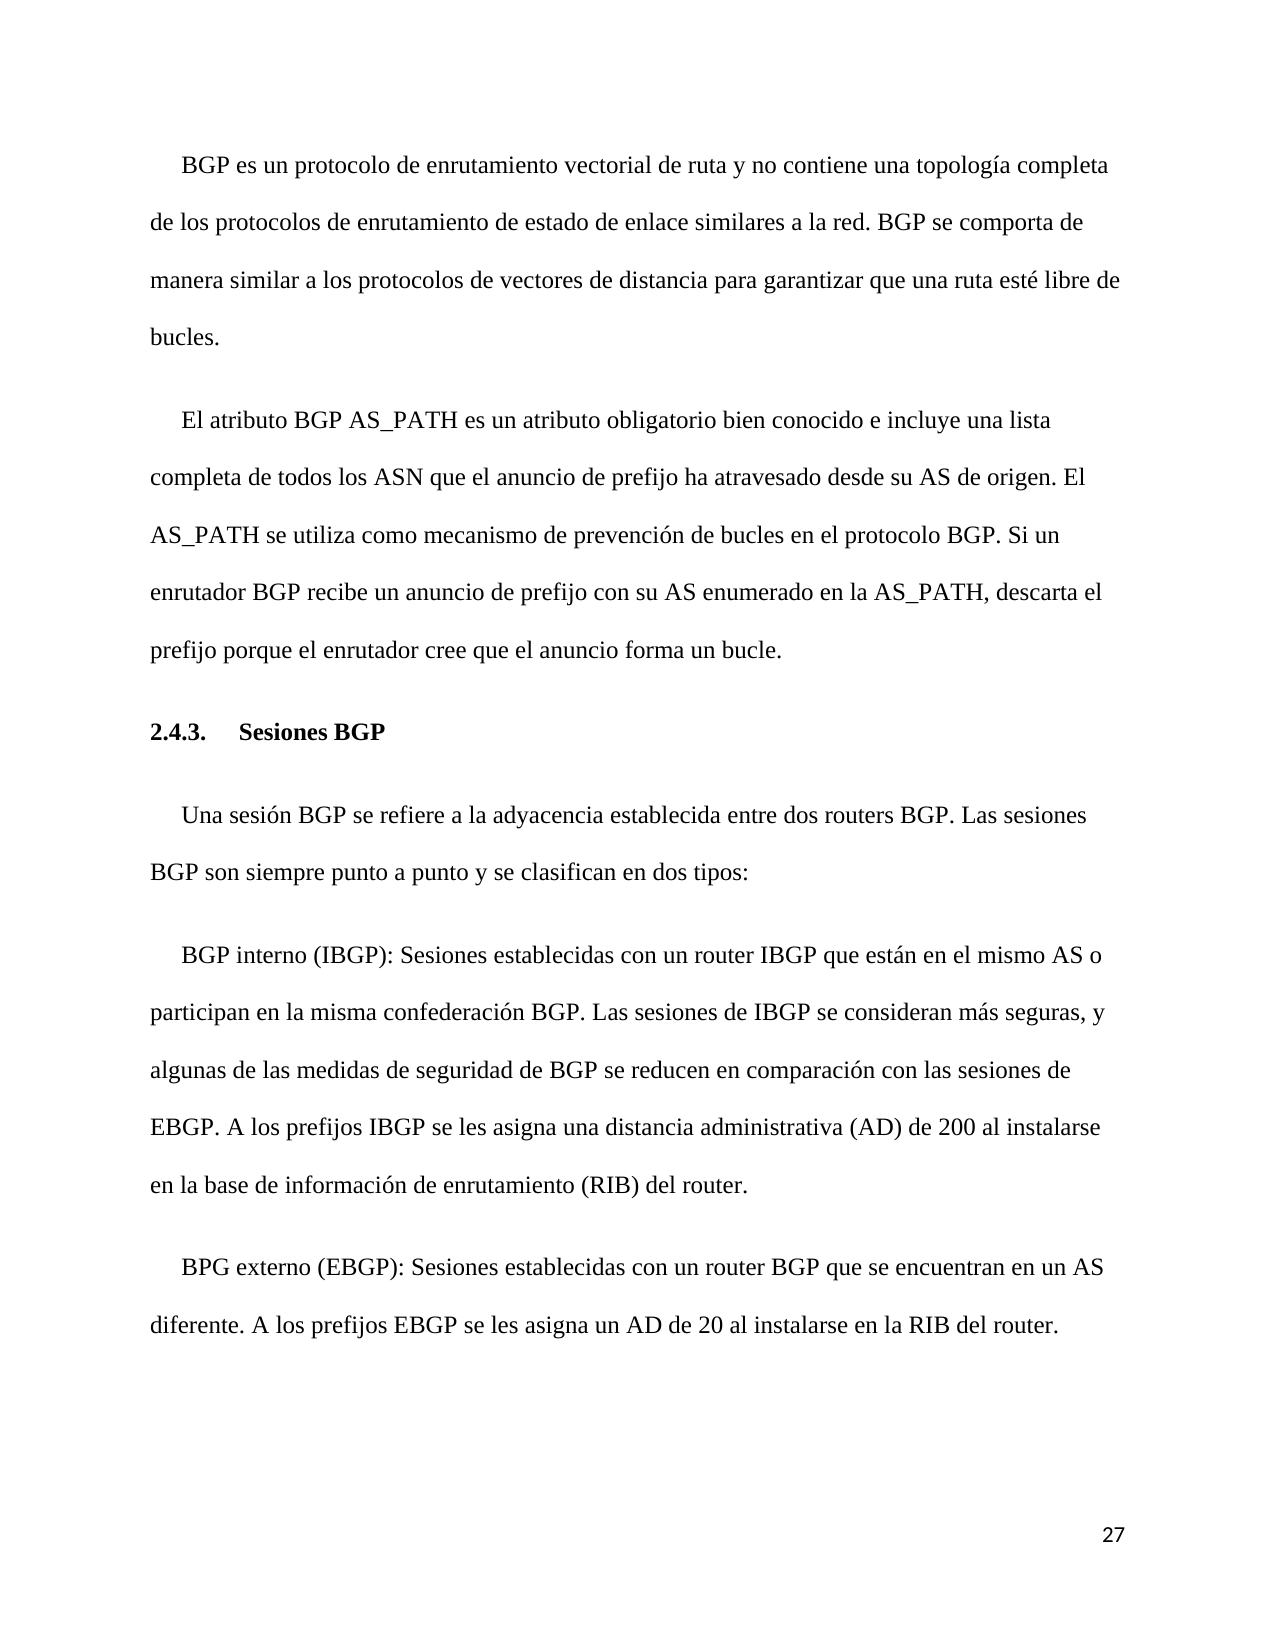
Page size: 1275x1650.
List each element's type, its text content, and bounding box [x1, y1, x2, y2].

text BGP interno (IBGP): Sesiones establecidas con un router IBGP que están en el mismo AS o participan en la misma confederación BGP. Las sesiones de IBGP se consideran más seguras, y algunas de las medidas de seguridad de BGP se reducen en comparación con las sesiones de EBGP. A los prefijos IBGP se les asigna una distancia administrativa (AD) de 200 al instalarse en la base de información de enrutamiento (RIB) del router. [150, 940, 1125, 1199]
text El atributo BGP AS_PATH es un atributo obligatorio bien conocido e incluye una lista completa de todos los ASN que el anuncio de prefijo ha atravesado desde su AS de origen. El AS_PATH se utiliza como mecanismo de prevención de bucles en el protocolo BGP. Si un enrutador BGP recibe un anuncio de prefijo con su AS enumerado en la AS_PATH, descarta el prefijo porque el enrutador cree que el anuncio forma un bucle. [150, 405, 1125, 664]
text BPG externo (EBGP): Sesiones establecidas con un router BGP que se encuentran en un AS diferente. A los prefijos EBGP se les asigna un AD de 20 al instalarse en la RIB del router. [150, 1252, 1125, 1339]
text Una sesión BGP se refiere a la adyacencia establecida entre dos routers BGP. Las sesiones BGP son siempre punto a punto y se clasifican en dos tipos: [150, 800, 1125, 886]
list Sesiones BGP [150, 717, 1125, 746]
text BGP es un protocolo de enrutamiento vectorial de ruta y no contiene una topología completa de los protocolos de enrutamiento de estado de enlace similares a la red. BGP se comporta de manera similar a los protocolos de vectores de distancia para garantizar que una ruta esté libre de bucles. [150, 150, 1125, 351]
